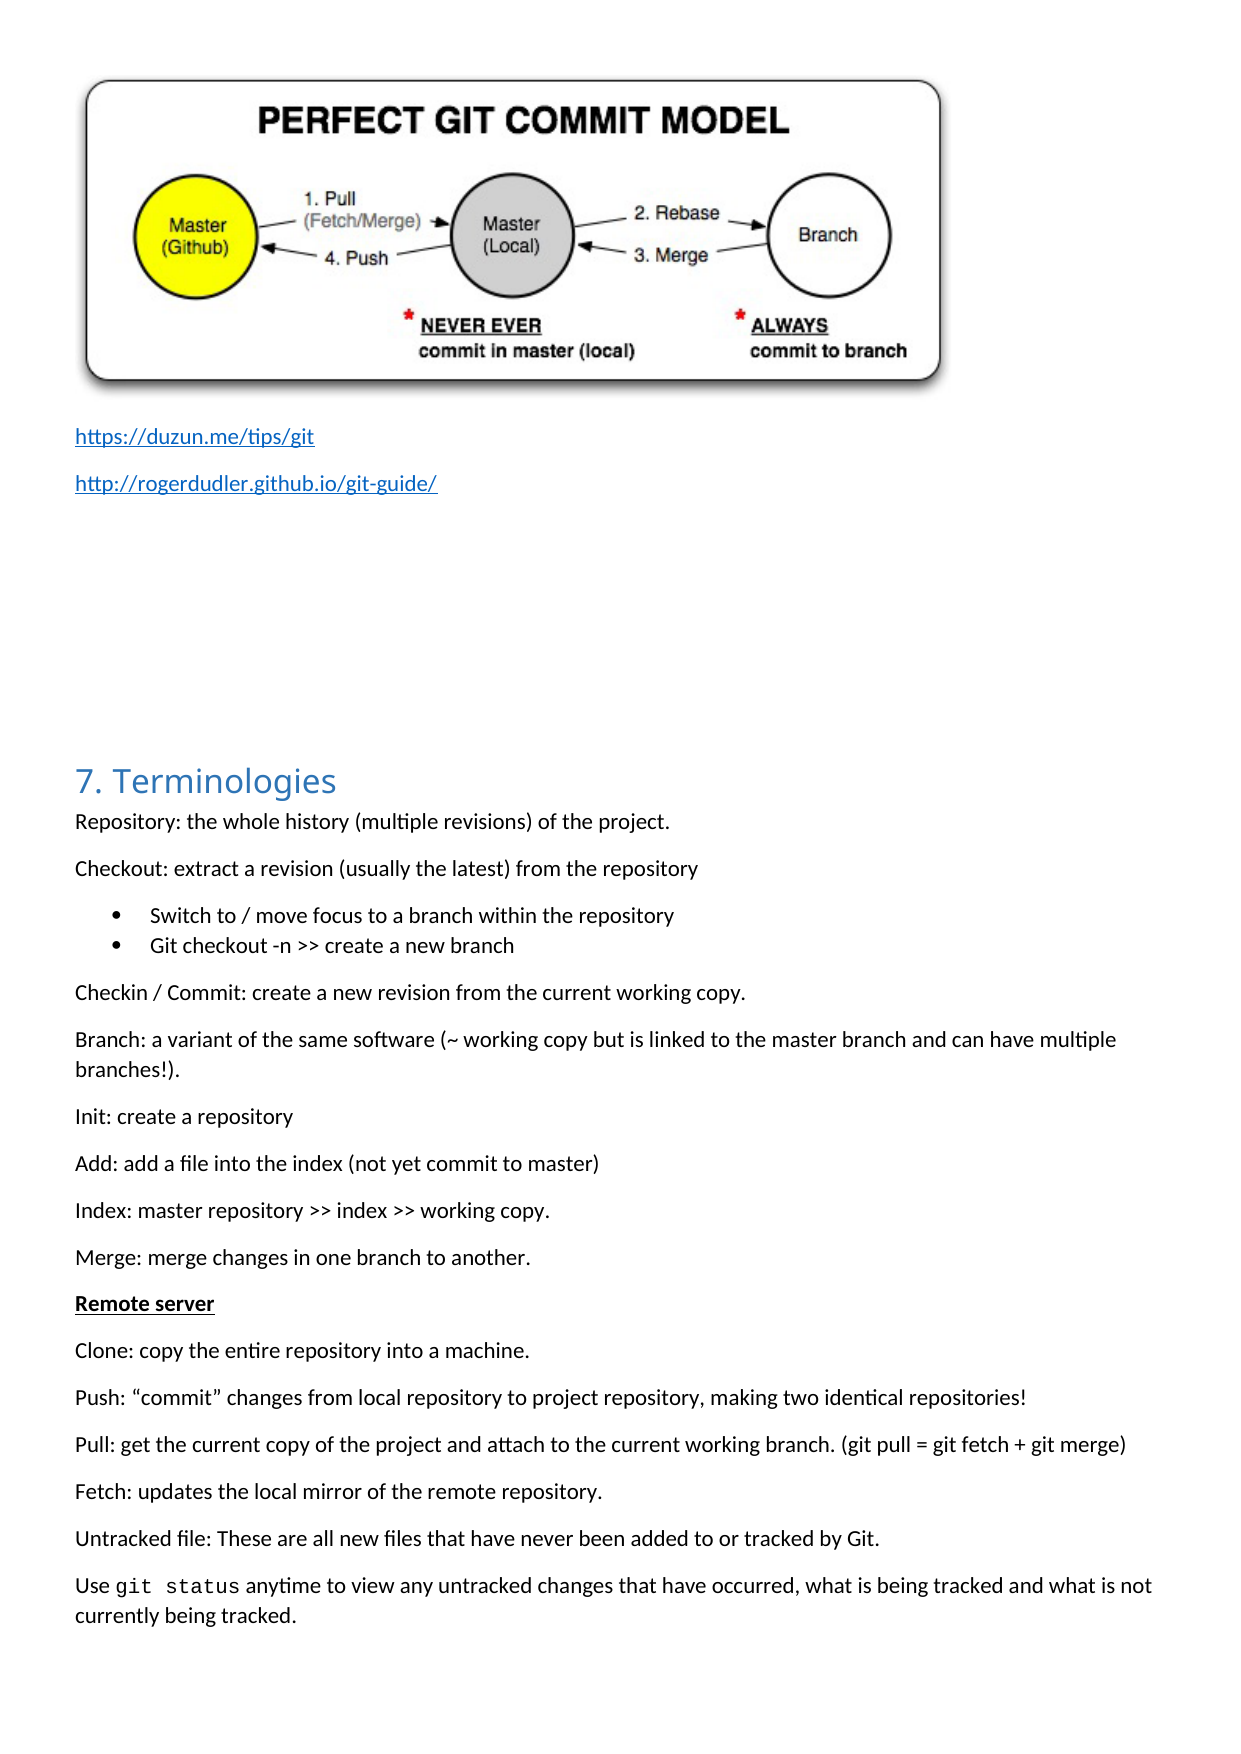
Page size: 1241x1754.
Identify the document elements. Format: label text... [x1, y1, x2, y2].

text Remote server [75, 1289, 1165, 1318]
text Checkout: extract a revision (usually the latest) from the repository [75, 854, 1165, 882]
list Switch to / move focus to a branch within the repository [112, 901, 1165, 929]
subtitle Terminologies [75, 758, 1165, 804]
text Add: add a file into the index (not yet commit to master) [75, 1149, 1165, 1177]
text Fetch: updates the local mirror of the remote repository. [75, 1477, 1165, 1505]
text Index: master repository >> index >> working copy. [75, 1196, 1165, 1224]
text Pull: get the current copy of the project and attach to the current working branch. (git pull = git fetch + git merge) [75, 1430, 1165, 1458]
text https://duzun.me/tips/git [75, 422, 1165, 450]
picture [75, 75, 952, 403]
text Branch: a variant of the same software (~ working copy but is linked to the master branch and can have multiple branches!). [75, 1025, 1165, 1083]
text Init: create a repository [75, 1102, 1165, 1130]
text Merge: merge changes in one branch to another. [75, 1243, 1165, 1271]
text Clone: copy the entire repository into a machine. [75, 1336, 1165, 1364]
text Untracked file: These are all new files that have never been added to or tracked by Git. [75, 1524, 1165, 1552]
text Repository: the whole history (multiple revisions) of the project. [75, 807, 1165, 835]
list Git checkout -n >> create a new branch [112, 931, 1165, 959]
text Push: “commit” changes from local repository to project repository, making two identical repositories! [75, 1383, 1165, 1411]
text Use git status anytime to view any untracked changes that have occurred, what is being tracked and what is not currently being tracked. [75, 1571, 1165, 1629]
text http://rogerdudler.github.io/git-guide/ [75, 469, 1165, 497]
text Checkin / Commit: create a new revision from the current working copy. [75, 978, 1165, 1006]
